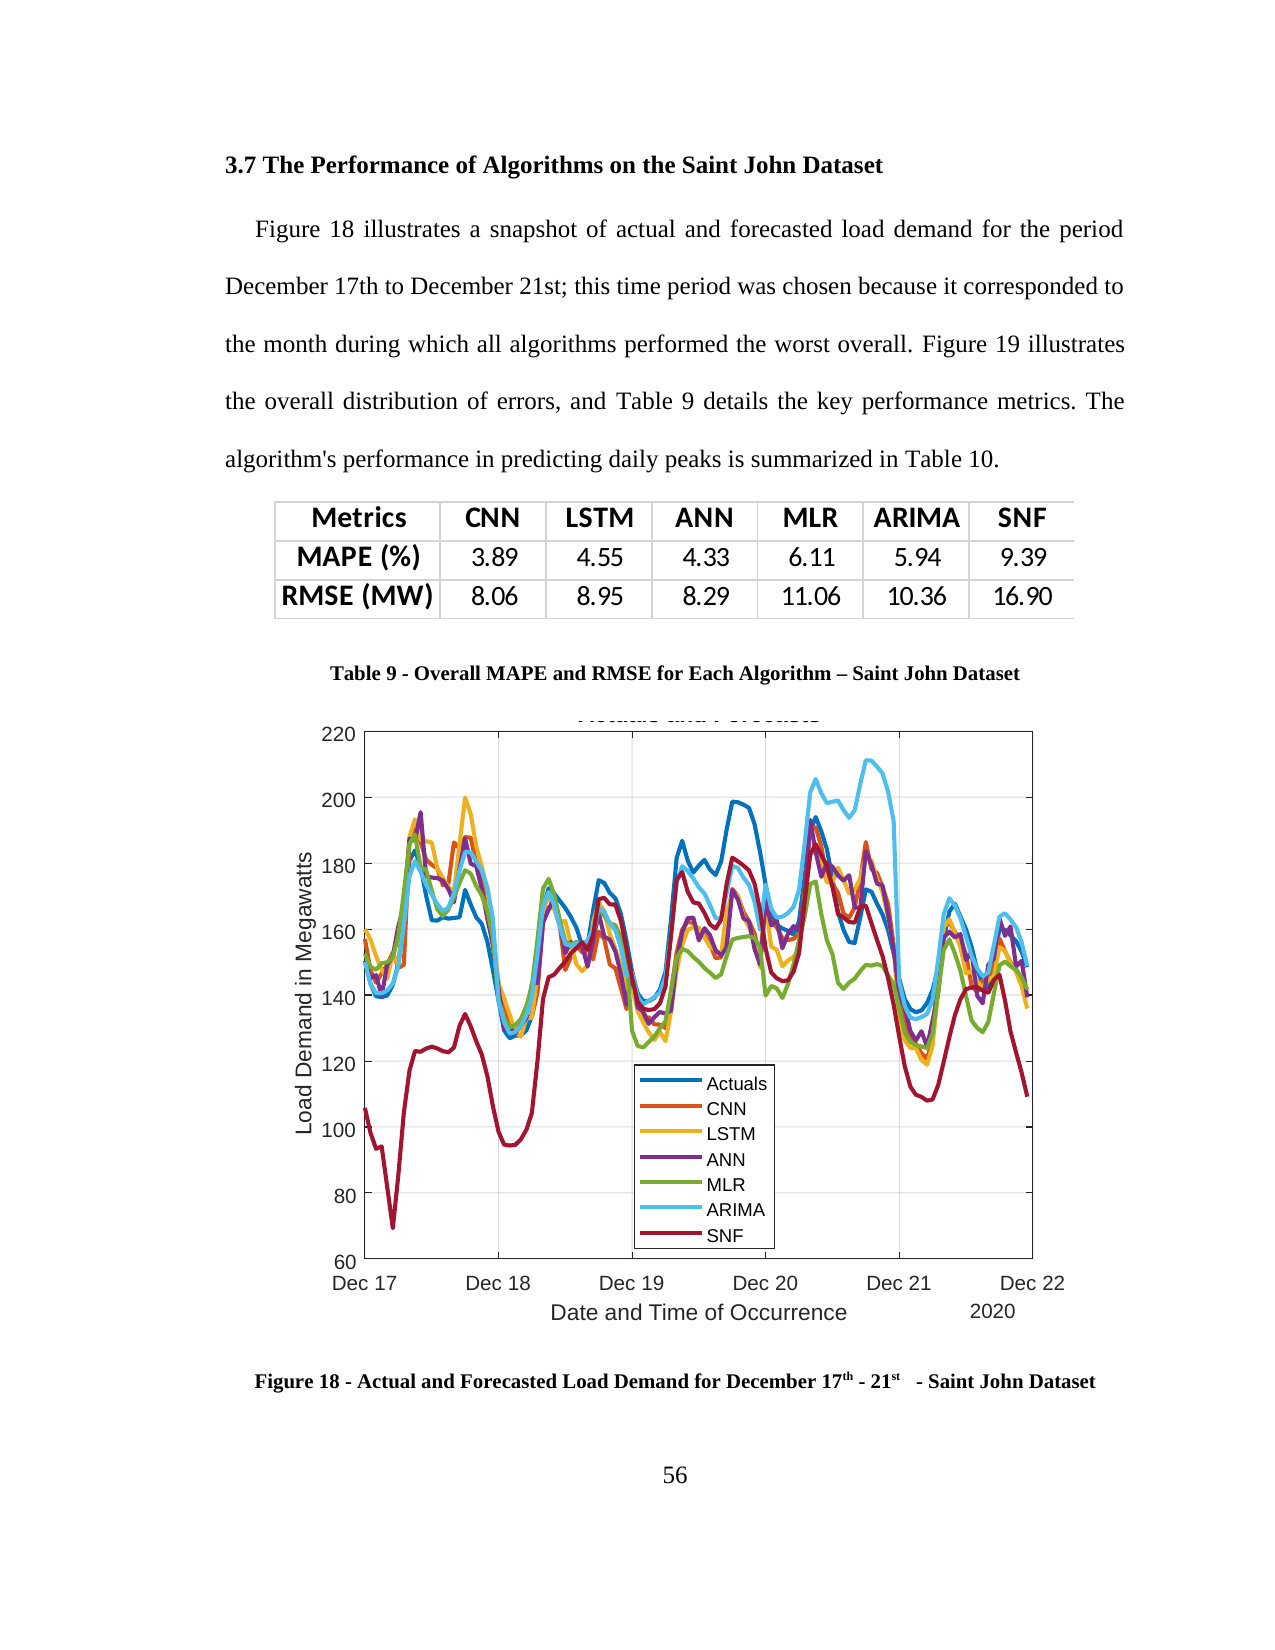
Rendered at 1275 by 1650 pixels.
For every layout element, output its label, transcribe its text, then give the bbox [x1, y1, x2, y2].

text Figure 18 illustrates a snapshot of actual and forecasted load demand for the period December 17th to December 21st; this time period was chosen because it corresponded to the month during which all algorithms performed the worst overall. Figure 19 illustrates the overall distribution of errors, and Table 9 details the key performance metrics. The algorithm's performance in predicting daily peaks is summarized in Table 10. [225, 214, 1125, 472]
text Figure 18 - Actual and Forecasted Load Demand for December 17th - 21st - Saint John Dataset [225, 1369, 1125, 1393]
text Table 9 - Overall MAPE and RMSE for Each Algorithm – Saint John Dataset [225, 661, 1125, 685]
subtitle 3.7 The Performance of Algorithms on the Saint John Dataset [225, 150, 1125, 179]
